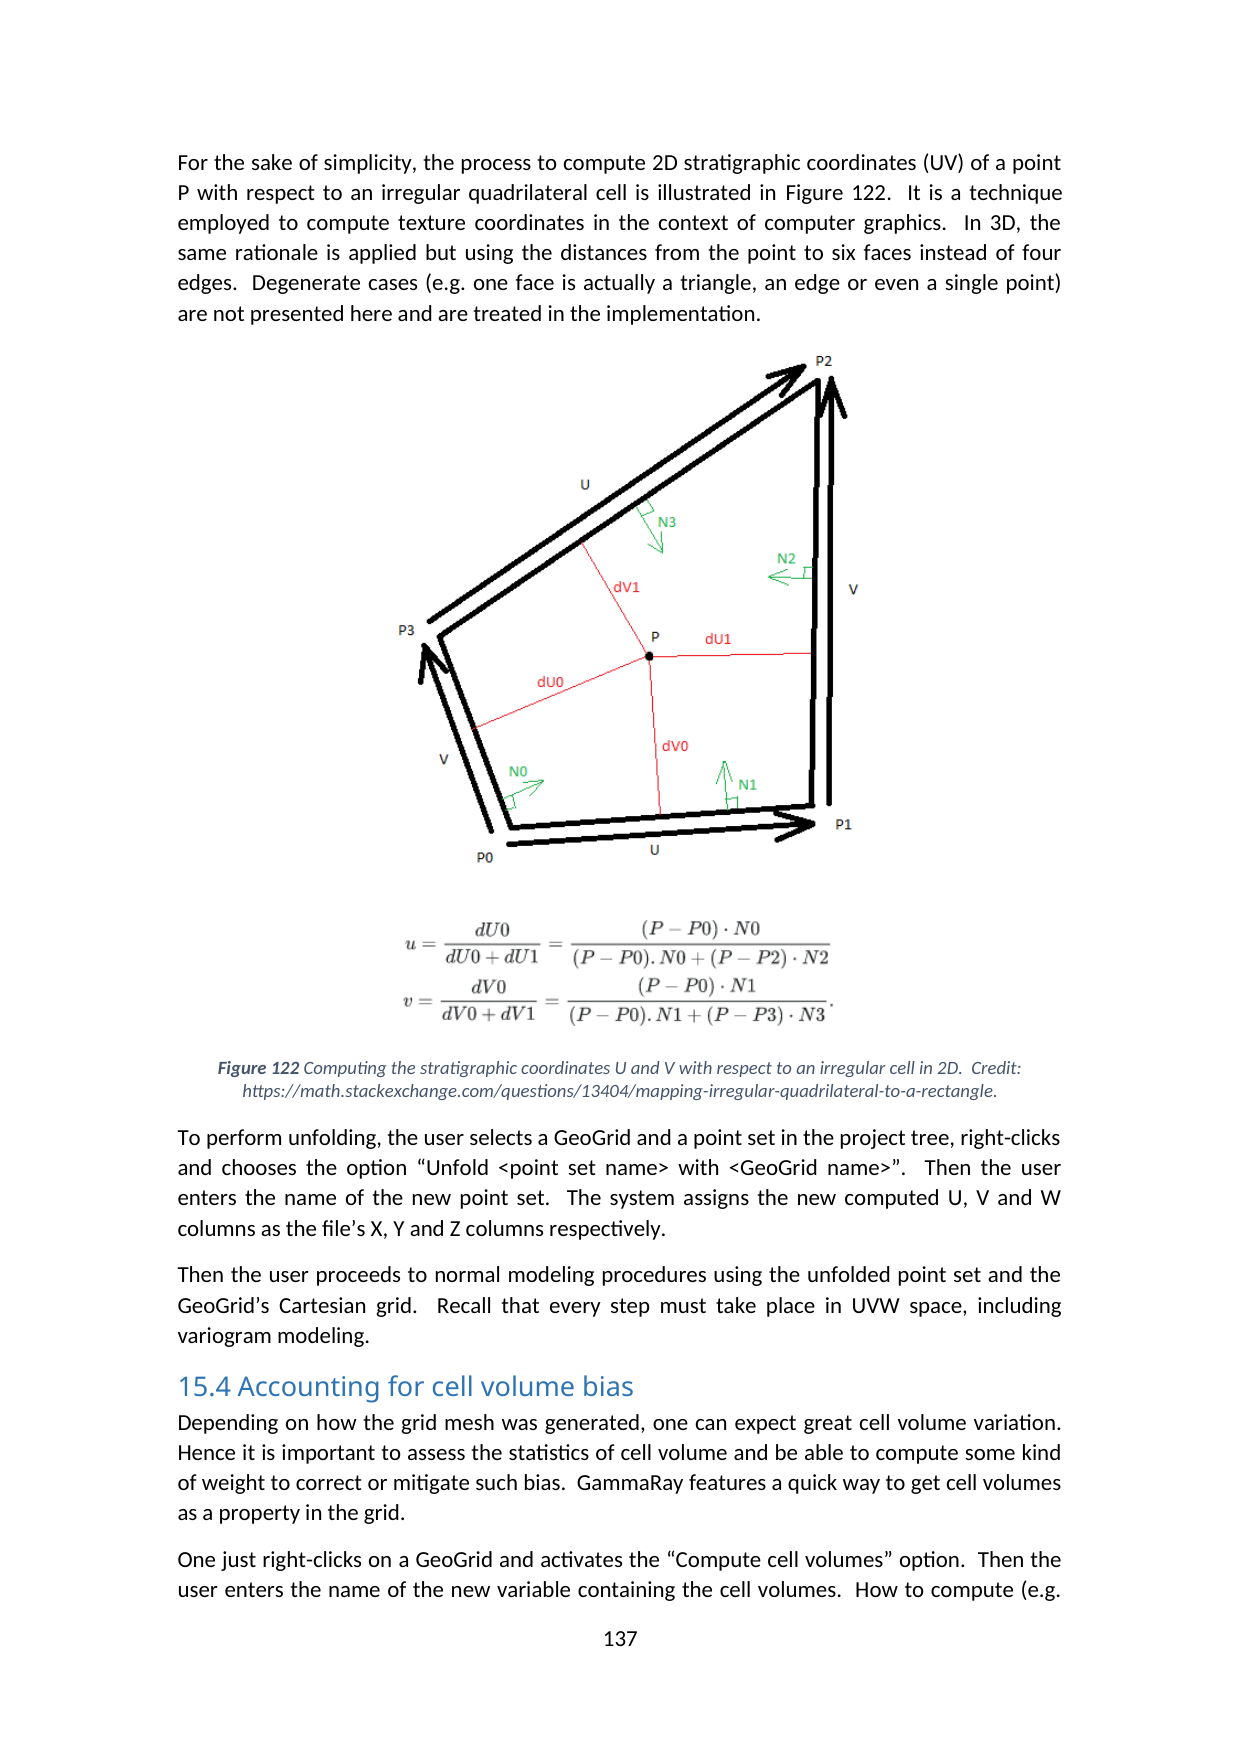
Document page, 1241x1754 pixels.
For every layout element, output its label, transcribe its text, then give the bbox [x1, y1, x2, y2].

text For the sake of simplicity, the process to compute 2D stratigraphic coordinates (UV) of a point P with respect to an irregular quadrilateral cell is illustrated in Figure 122. It is a technique employed to compute texture coordinates in the context of computer graphics. In 3D, the same rationale is applied but using the distances from the point to six faces instead of four edges. Degenerate cases (e.g. one face is actually a triangle, an edge or even a single point) are not presented here and are treated in the implementation. [177, 148, 1063, 327]
picture [381, 907, 859, 1038]
text To perform unfolding, the user selects a GeoGrid and a point set in the project tree, right-clicks and chooses the option “Unfold <point set name> with <GeoGrid name>”. Then the user enters the name of the new point set. The system assigns the new computed U, V and W columns as the file’s X, Y and Z columns respectively. [177, 1123, 1063, 1242]
text Figure 122 Computing the stratigraphic coordinates U and V with respect to an irregular cell in 2D. Credit: https://math.stackexchange.com/questions/13404/mapping-irregular-quadrilateral-to-a-rectangle. [177, 1056, 1063, 1102]
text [177, 1545, 1063, 1603]
text Then the user proceeds to normal modeling procedures using the unfolded point set and the GeoGrid’s Cartesian grid. Recall that every step must take place in UVW space, including variogram modeling. [177, 1261, 1063, 1349]
text Depending on how the grid mesh was generated, one can expect great cell volume variation. Hence it is important to assess the statistics of cell volume and be able to compute some kind of weight to correct or mitigate such bias. GammaRay features a quick way to get cell volumes as a property in the grid. [177, 1408, 1063, 1526]
subtitle Accounting for cell volume bias [177, 1368, 1063, 1405]
picture [365, 345, 875, 889]
